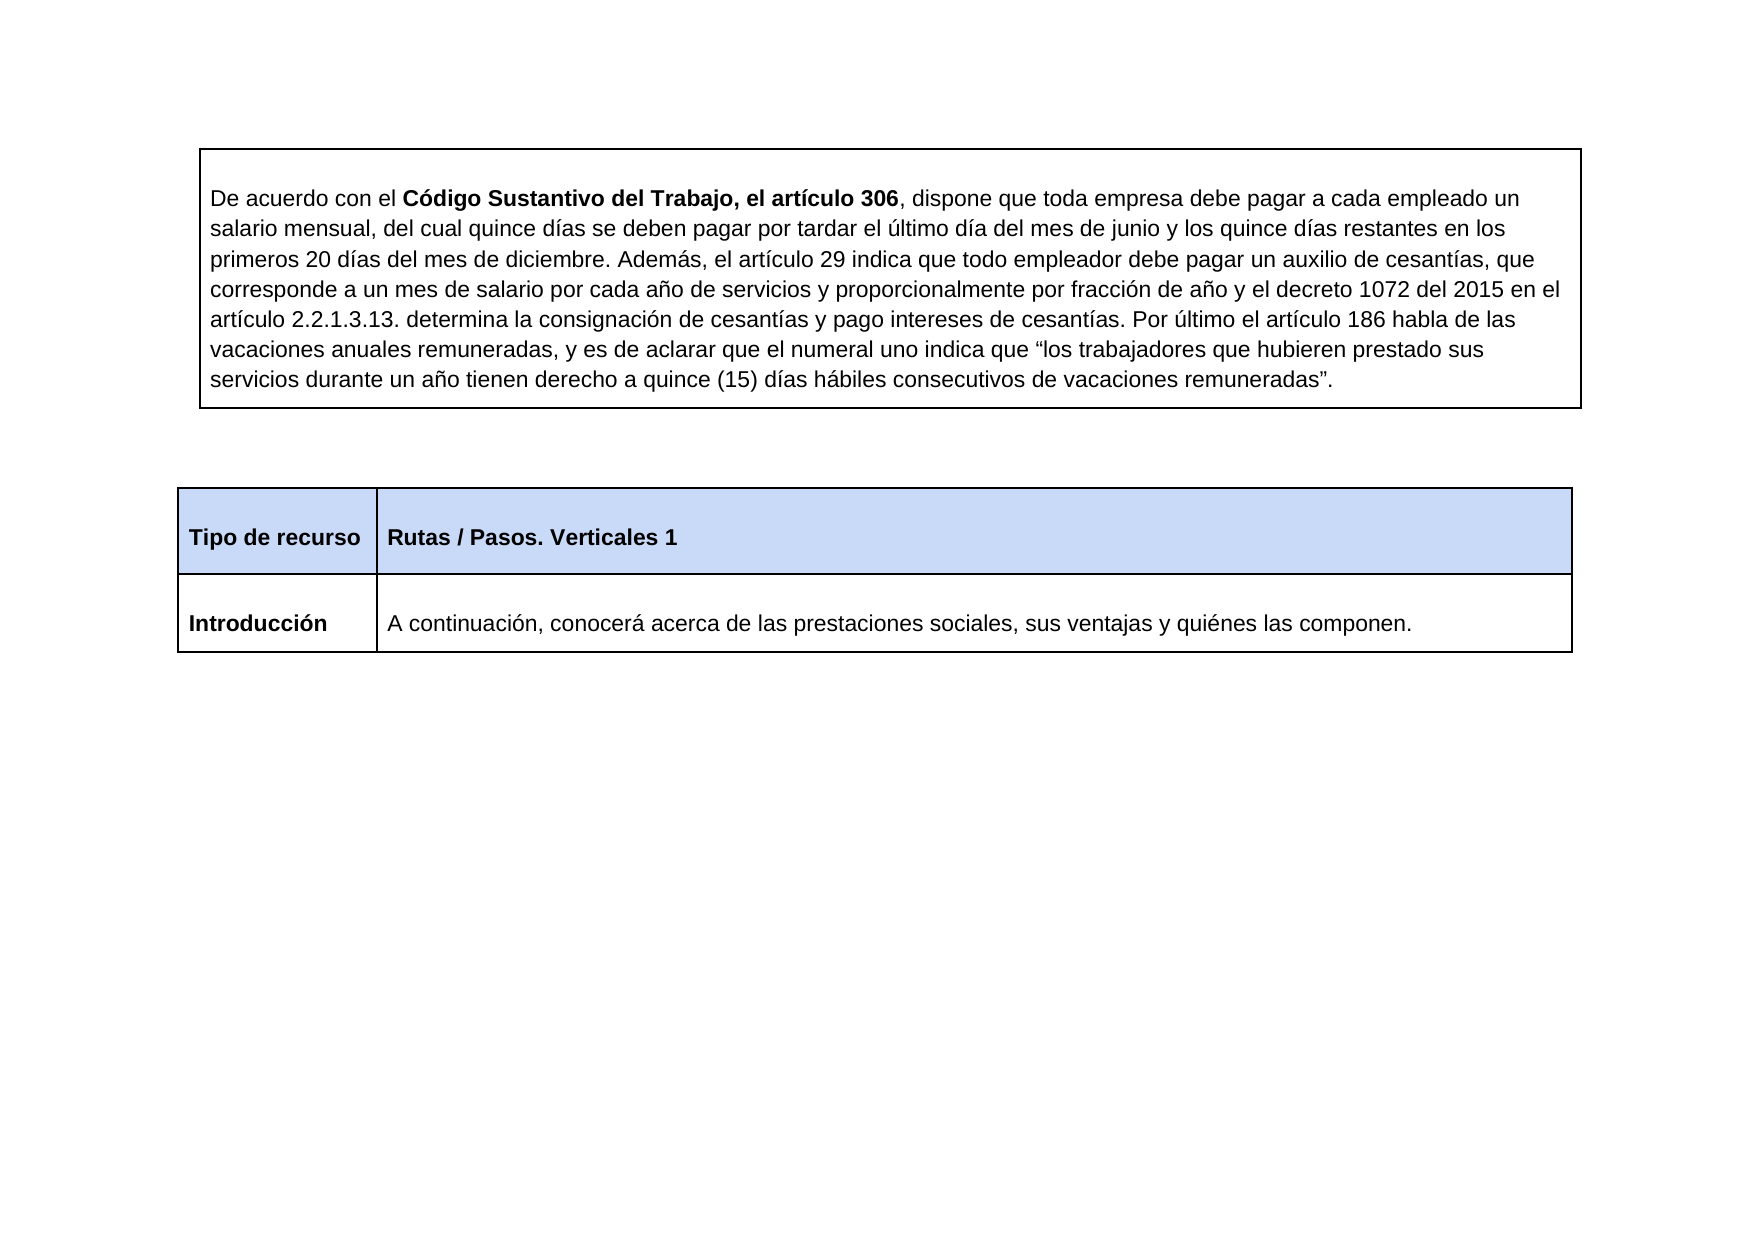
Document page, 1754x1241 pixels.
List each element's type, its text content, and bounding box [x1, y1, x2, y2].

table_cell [201, 150, 1580, 407]
table_cell Introducción [179, 575, 376, 651]
table_header Tipo de recurso [179, 489, 376, 573]
table_header Rutas / Pasos. Verticales 1 [378, 489, 1571, 573]
table_cell A continuación, conocerá acerca de las prestaciones sociales, sus ventajas y quiénes las componen. [378, 575, 1571, 651]
